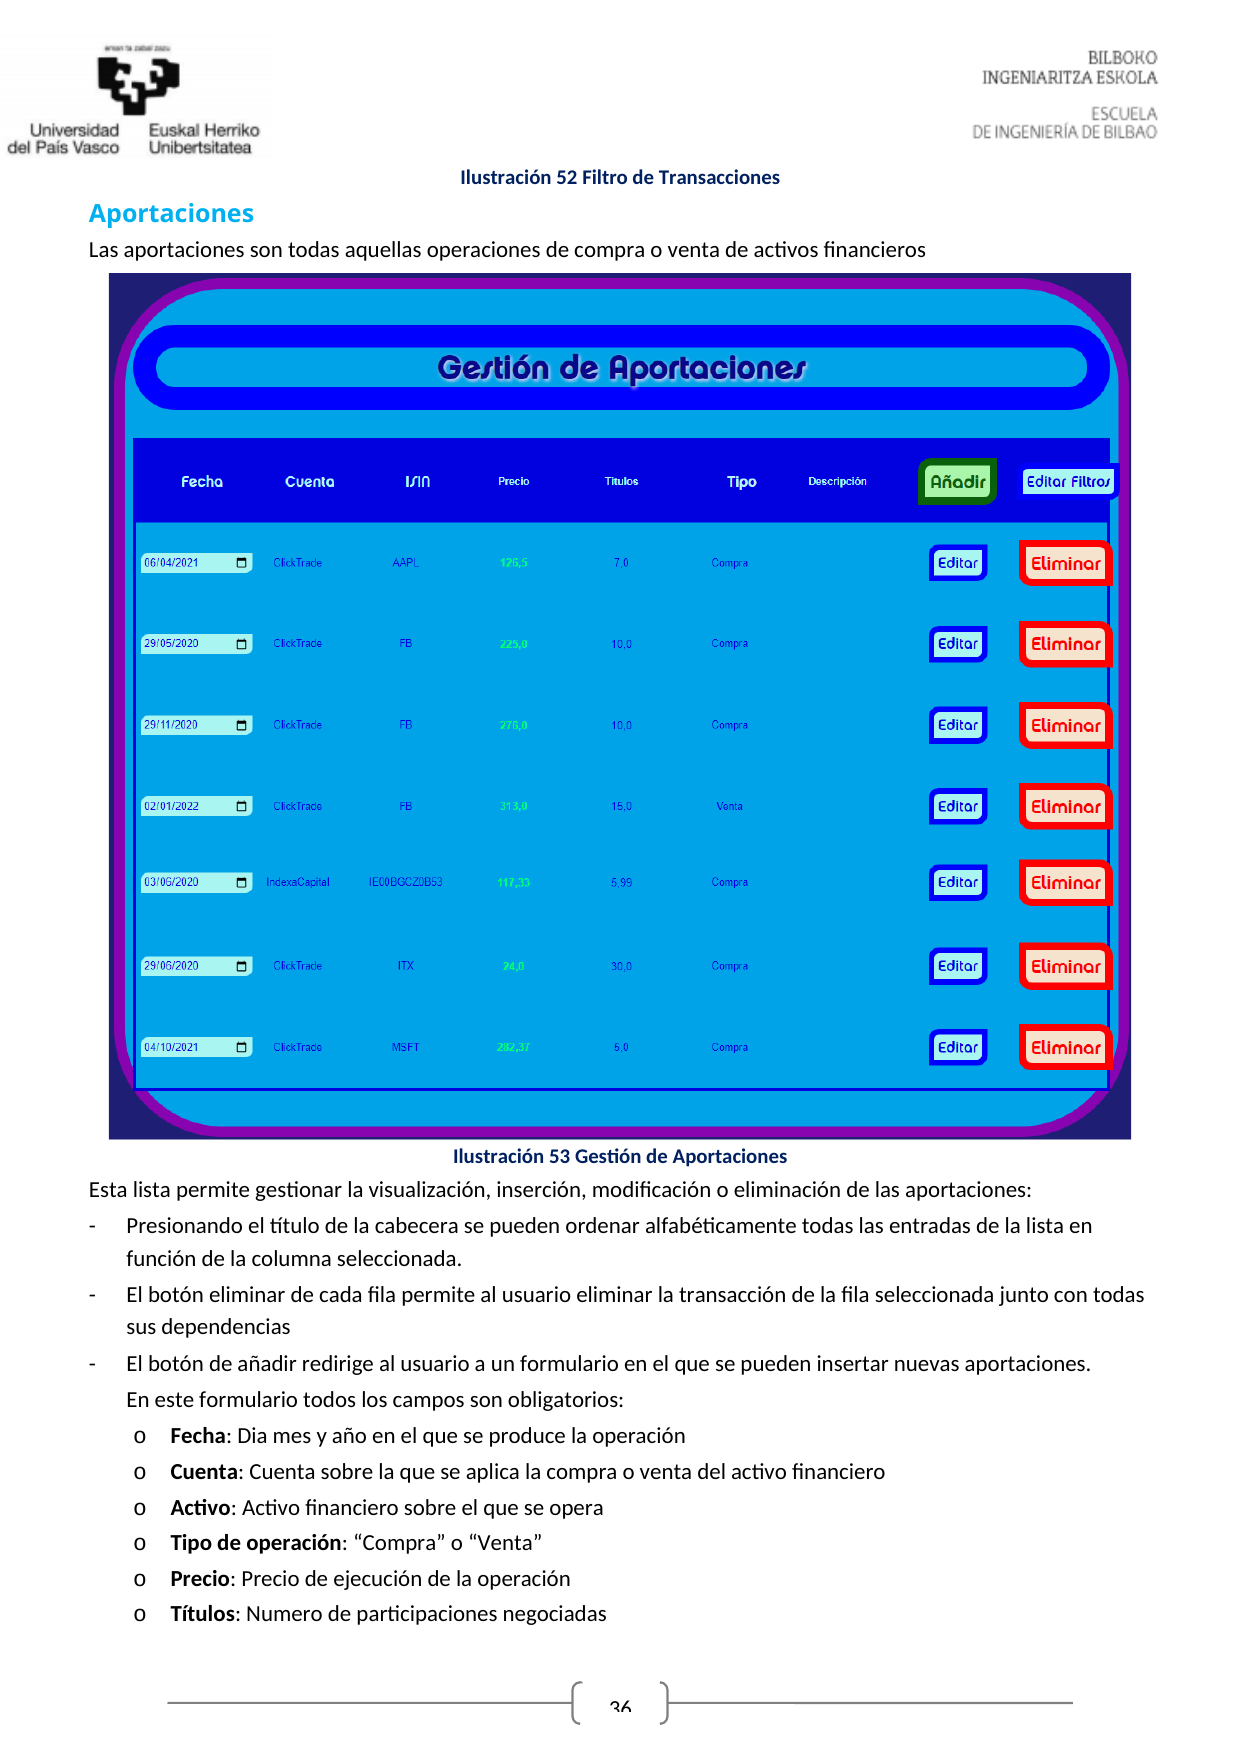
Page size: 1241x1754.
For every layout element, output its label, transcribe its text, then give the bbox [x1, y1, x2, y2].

list Fecha: Dia mes y año en el que se produce la operación [133, 1421, 1152, 1451]
list Activo: Activo financiero sobre el que se opera [133, 1493, 1152, 1522]
list Presionando el título de la cabecera se pueden ordenar alfabéticamente todas las entradas de la lista en función de la columna seleccionada. [89, 1212, 1152, 1272]
list En este formulario todos los campos son obligatorios: [126, 1385, 1152, 1413]
subtitle Aportaciones [89, 196, 1152, 230]
picture [0, 28, 1184, 165]
list Cuenta: Cuenta sobre la que se aplica la compra o venta del activo financiero [133, 1457, 1152, 1486]
list Títulos: Numero de participaciones negociadas [133, 1599, 1152, 1629]
list Tipo de operación: “Compra” o “Venta” [133, 1528, 1152, 1557]
list Precio: Precio de ejecución de la operación [133, 1564, 1152, 1593]
picture [108, 273, 1132, 1140]
list El botón eliminar de cada fila permite al usuario eliminar la transacción de la fila seleccionada junto con todas sus dependencias [89, 1280, 1152, 1340]
text Las aportaciones son todas aquellas operaciones de compra o venta de activos financieros [89, 235, 1152, 263]
list El botón de añadir redirige al usuario a un formulario en el que se pueden insertar nuevas aportaciones. [89, 1349, 1152, 1377]
text Esta lista permite gestionar la visualización, inserción, modificación o eliminación de las aportaciones: [89, 1175, 1152, 1203]
